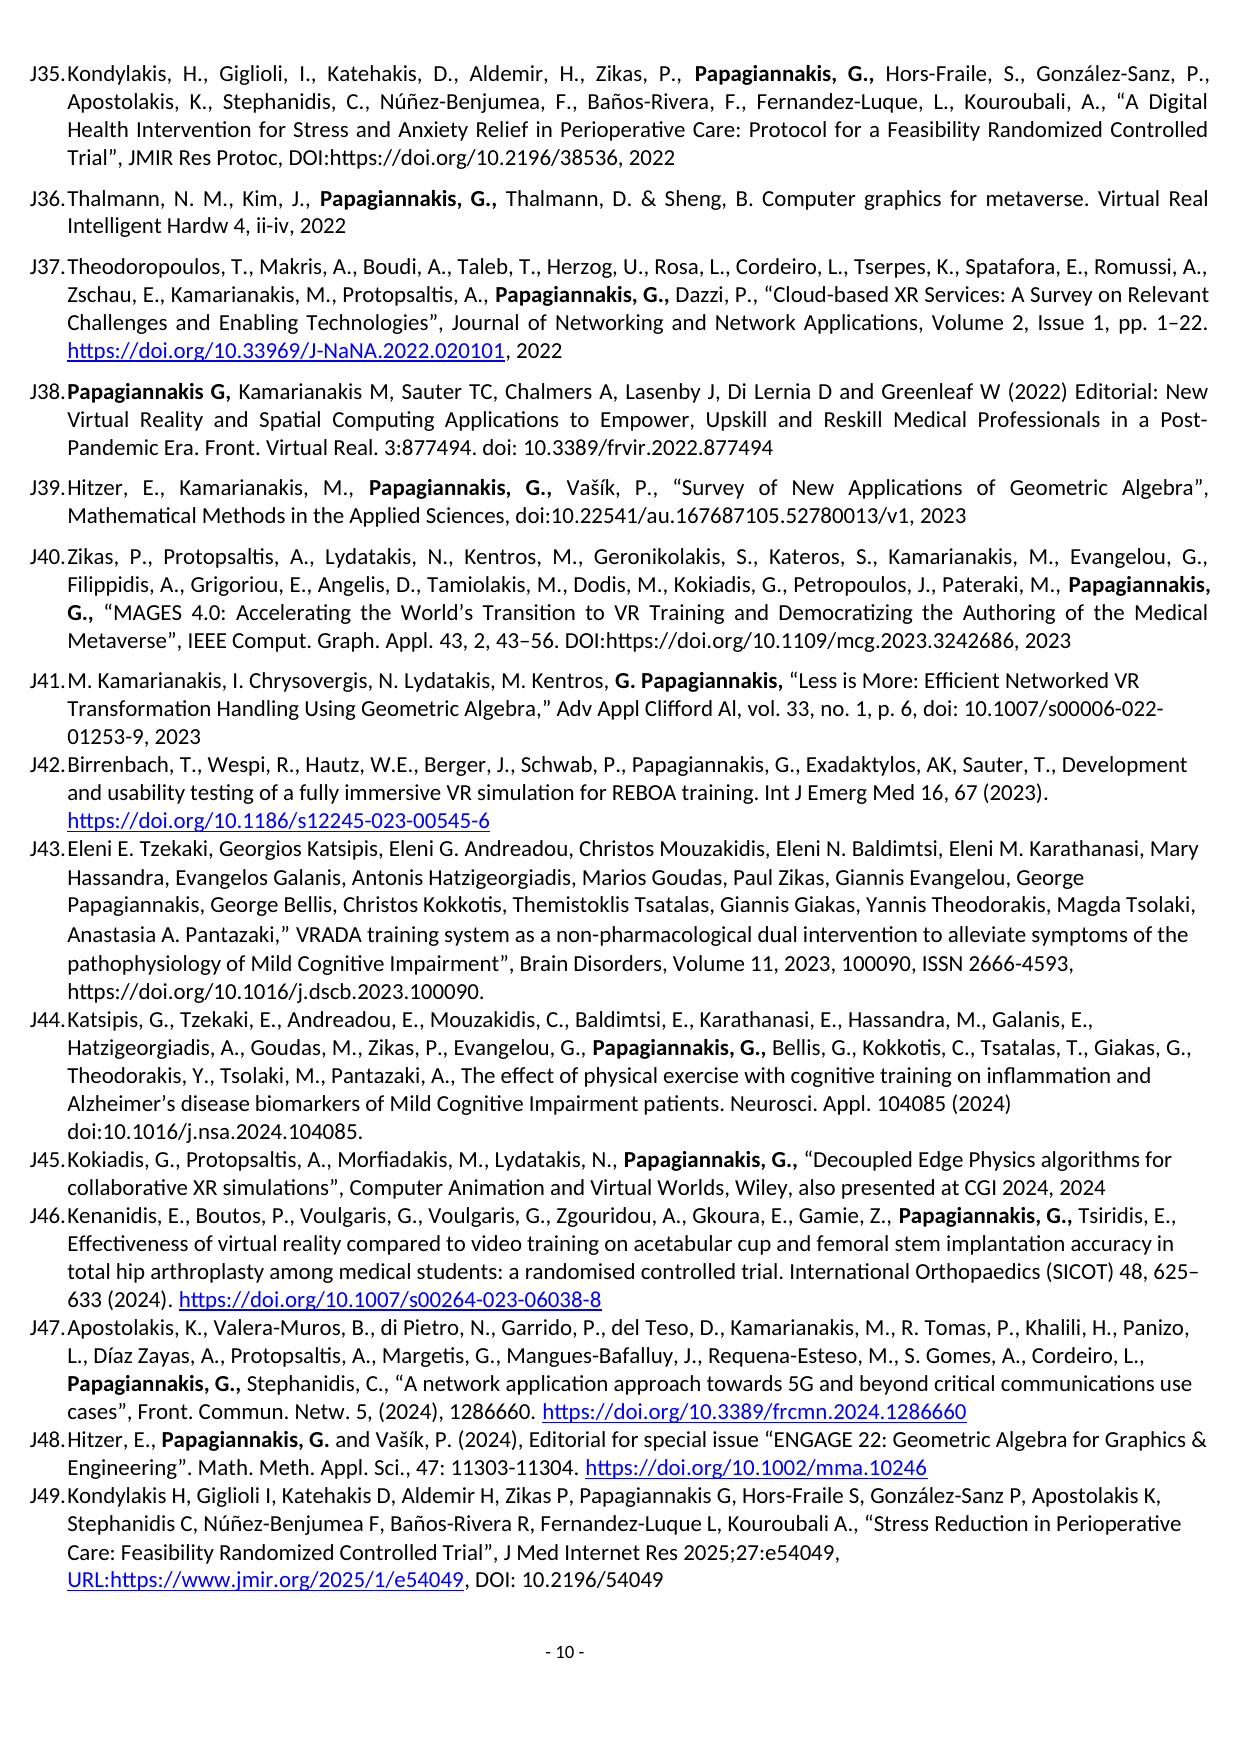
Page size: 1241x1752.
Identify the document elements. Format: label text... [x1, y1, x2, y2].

list Kondylakis H, Giglioli I, Katehakis D, Aldemir H, Zikas P, Papagiannakis G, Hors-Fraile S, González-Sanz P, Apostolakis K, Stephanidis C, Núñez-Benjumea F, Baños-Rivera R, Fernandez-Luque L, Kouroubali A., “Stress Reduction in Perioperative Care: Feasibility Randomized Controlled Trial”, J Med Internet Res 2025;27:e54049, URL:https://www.jmir.org/2025/1/e54049, DOI: 10.2196/54049 [29, 1482, 1211, 1594]
list Katsipis, G., Tzekaki, E., Andreadou, E., Mouzakidis, C., Baldimtsi, E., Karathanasi, E., Hassandra, M., Galanis, E., Hatzigeorgiadis, A., Goudas, M., Zikas, P., Evangelou, G., Papagiannakis, G., Bellis, G., Kokkotis, C., Tsatalas, T., Giakas, G., Theodorakis, Y., Tsolaki, M., Pantazaki, A., The effect of physical exercise with cognitive training on inflammation and Alzheimer’s disease biomarkers of Mild Cognitive Impairment patients. Neurosci. Appl. 104085 (2024) doi:10.1016/j.nsa.2024.104085. [29, 1005, 1211, 1145]
list Hitzer, E., Kamarianakis, M., Papagiannakis, G., Vašík, P., “Survey of New Applications of Geometric Algebra”, Mathematical Methods in the Applied Sciences, doi:10.22541/au.167687105.52780013/v1, 2023 [29, 473, 1211, 529]
list Birrenbach, T., Wespi, R., Hautz, W.E., Berger, J., Schwab, P., Papagiannakis, G., Exadaktylos, AK, Sauter, T., Development and usability testing of a fully immersive VR simulation for REBOA training. Int J Emerg Med 16, 67 (2023). https://doi.org/10.1186/s12245-023-00545-6 [29, 751, 1211, 834]
list Papagiannakis G, Kamarianakis M, Sauter TC, Chalmers A, Lasenby J, Di Lernia D and Greenleaf W (2022) Editorial: New Virtual Reality and Spatial Computing Applications to Empower, Upskill and Reskill Medical Professionals in a Post-Pandemic Era. Front. Virtual Real. 3:877494. doi: 10.3389/frvir.2022.877494 [29, 377, 1211, 461]
list Kenanidis, E., Boutos, P., Voulgaris, G., Voulgaris, G., Zgouridou, A., Gkoura, E., Gamie, Z., Papagiannakis, G., Tsiridis, E., Effectiveness of virtual reality compared to video training on acetabular cup and femoral stem implantation accuracy in total hip arthroplasty among medical students: a randomised controlled trial. International Orthopaedics (SICOT) 48, 625–633 (2024). https://doi.org/10.1007/s00264-023-06038-8 [29, 1201, 1211, 1313]
list Thalmann, N. M., Kim, J., Papagiannakis, G., Thalmann, D. & Sheng, B. Computer graphics for metaverse. Virtual Real Intelligent Hardw 4, ii-iv, 2022 [29, 184, 1211, 240]
list Eleni E. Tzekaki, Georgios Katsipis, Eleni G. Andreadou, Christos Mouzakidis, Eleni N. Baldimtsi, Eleni M. Karathanasi, Mary Hassandra, Evangelos Galanis, Antonis Hatzigeorgiadis, Marios Goudas, Paul Zikas, Giannis Evangelou, George Papagiannakis, George Bellis, Christos Kokkotis, Themistoklis Tsatalas, Giannis Giakas, Yannis Theodorakis, Magda Tsolaki, Anastasia A. Pantazaki,” VRADA training system as a non-pharmacological dual intervention to alleviate symptoms of the pathophysiology of Mild Cognitive Impairment”, Brain Disorders, Volume 11, 2023, 100090, ISSN 2666-4593, https://doi.org/10.1016/j.dscb.2023.100090. [29, 834, 1211, 1005]
list M. Kamarianakis, I. Chrysovergis, N. Lydatakis, M. Kentros, G. Papagiannakis, “Less is More: Efficient Networked VR Transformation Handling Using Geometric Algebra,” Adv Appl Clifford Al, vol. 33, no. 1, p. 6, doi: 10.1007/s00006-022-01253-9, 2023 [29, 666, 1211, 751]
list Zikas, P., Protopsaltis, A., Lydatakis, N., Kentros, M., Geronikolakis, S., Kateros, S., Kamarianakis, M., Evangelou, G., Filippidis, A., Grigoriou, E., Angelis, D., Tamiolakis, M., Dodis, M., Kokiadis, G., Petropoulos, J., Pateraki, M., Papagiannakis, G., “MAGES 4.0: Accelerating the World’s Transition to VR Training and Democratizing the Authoring of the Medical Metaverse”, IEEE Comput. Graph. Appl. 43, 2, 43–56. DOI:https://doi.org/10.1109/mcg.2023.3242686, 2023 [29, 542, 1211, 654]
list Hitzer, E., Papagiannakis, G. and Vašík, P. (2024), Editorial for special issue “ENGAGE 22: Geometric Algebra for Graphics & Engineering”. Math. Meth. Appl. Sci., 47: 11303-11304. https://doi.org/10.1002/mma.10246 [29, 1426, 1211, 1482]
list Kokiadis, G., Protopsaltis, A., Morfiadakis, M., Lydatakis, N., Papagiannakis, G., “Decoupled Edge Physics algorithms for collaborative XR simulations”, Computer Animation and Virtual Worlds, Wiley, also presented at CGI 2024, 2024 [29, 1145, 1211, 1201]
list Apostolakis, K., Valera-Muros, B., di Pietro, N., Garrido, P., del Teso, D., Kamarianakis, M., R. Tomas, P., Khalili, H., Panizo, L., Díaz Zayas, A., Protopsaltis, A., Margetis, G., Mangues-Bafalluy, J., Requena-Esteso, M., S. Gomes, A., Cordeiro, L., Papagiannakis, G., Stephanidis, C., “A network application approach towards 5G and beyond critical communications use cases”, Front. Commun. Netw. 5, (2024), 1286660. https://doi.org/10.3389/frcmn.2024.1286660 [29, 1313, 1211, 1426]
list Kondylakis, H., Giglioli, I., Katehakis, D., Aldemir, H., Zikas, P., Papagiannakis, G., Hors-Fraile, S., González-Sanz, P., Apostolakis, K., Stephanidis, C., Núñez-Benjumea, F., Baños-Rivera, F., Fernandez-Luque, L., Kouroubali, A., “A Digital Health Intervention for Stress and Anxiety Relief in Perioperative Care: Protocol for a Feasibility Randomized Controlled Trial”, JMIR Res Protoc, DOI:https://doi.org/10.2196/38536, 2022 [29, 59, 1211, 171]
list Theodoropoulos, T., Makris, A., Boudi, A., Taleb, T., Herzog, U., Rosa, L., Cordeiro, L., Tserpes, K., Spatafora, E., Romussi, A., Zschau, E., Kamarianakis, M., Protopsaltis, A., Papagiannakis, G., Dazzi, P., “Cloud-based XR Services: A Survey on Relevant Challenges and Enabling Technologies”, Journal of Networking and Network Applications, Volume 2, Issue 1, pp. 1–22. https://doi.org/10.33969/J-NaNA.2022.020101, 2022 [29, 252, 1211, 364]
